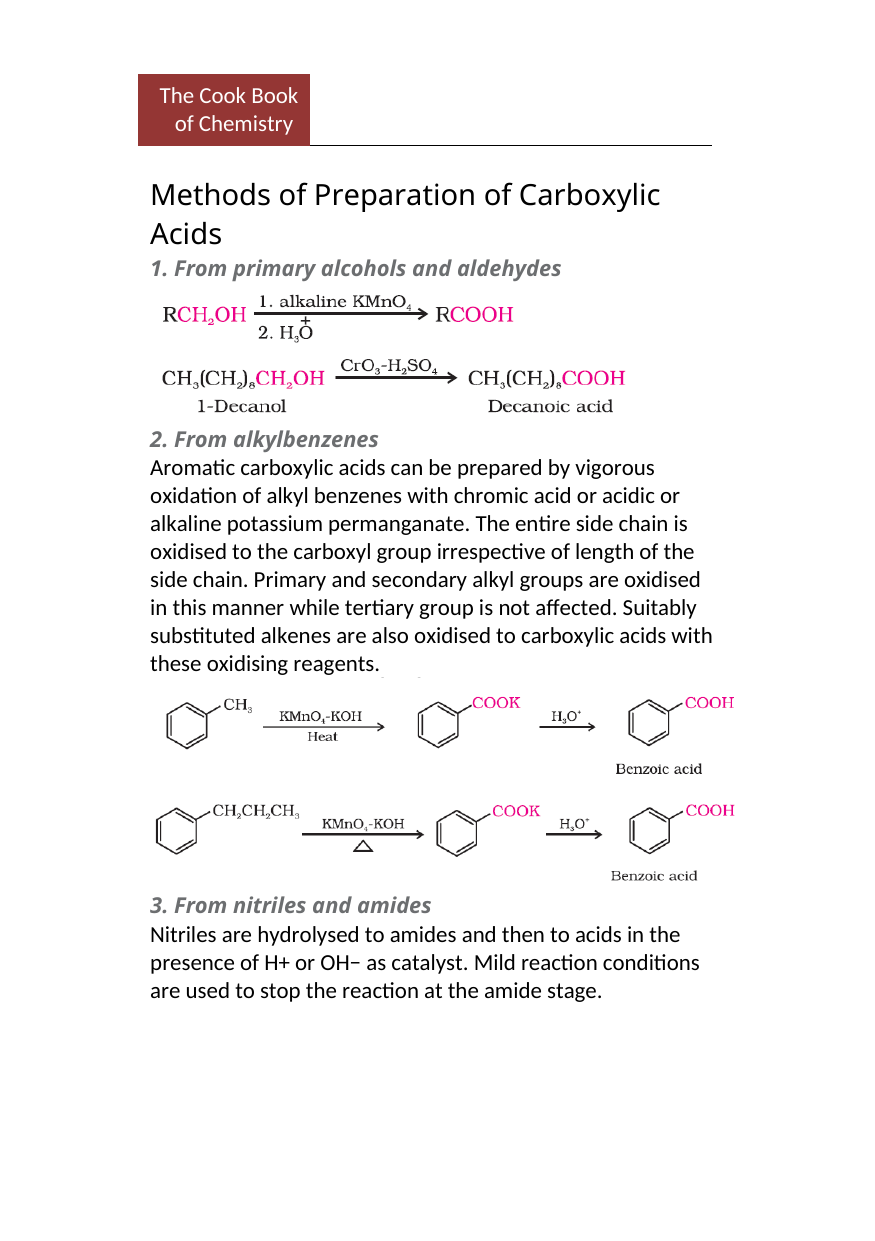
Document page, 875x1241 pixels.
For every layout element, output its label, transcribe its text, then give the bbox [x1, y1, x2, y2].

text 3. From nitriles and amides [150, 891, 724, 920]
text Nitriles are hydrolysed to amides and then to acids in the presence of H+ or OH− as catalyst. Mild reaction conditions are used to stop the reaction at the amide stage. [150, 920, 724, 1004]
text Aromatic carboxylic acids can be prepared by vigorous oxidation of alkyl benzenes with chromic acid or acidic or alkaline potassium permanganate. The entire side chain is oxidised to the carboxyl group irrespective of length of the side chain. Primary and secondary alkyl groups are oxidised in this manner while tertiary group is not affected. Suitably substituted alkenes are also oxidised to carboxylic acids with these oxidising reagents. [150, 453, 724, 677]
text 1. From primary alcohols and aldehydes [150, 253, 724, 283]
text Methods of Preparation of Carboxylic Acids [150, 174, 724, 253]
text 2. From alkylbenzenes [150, 423, 724, 453]
